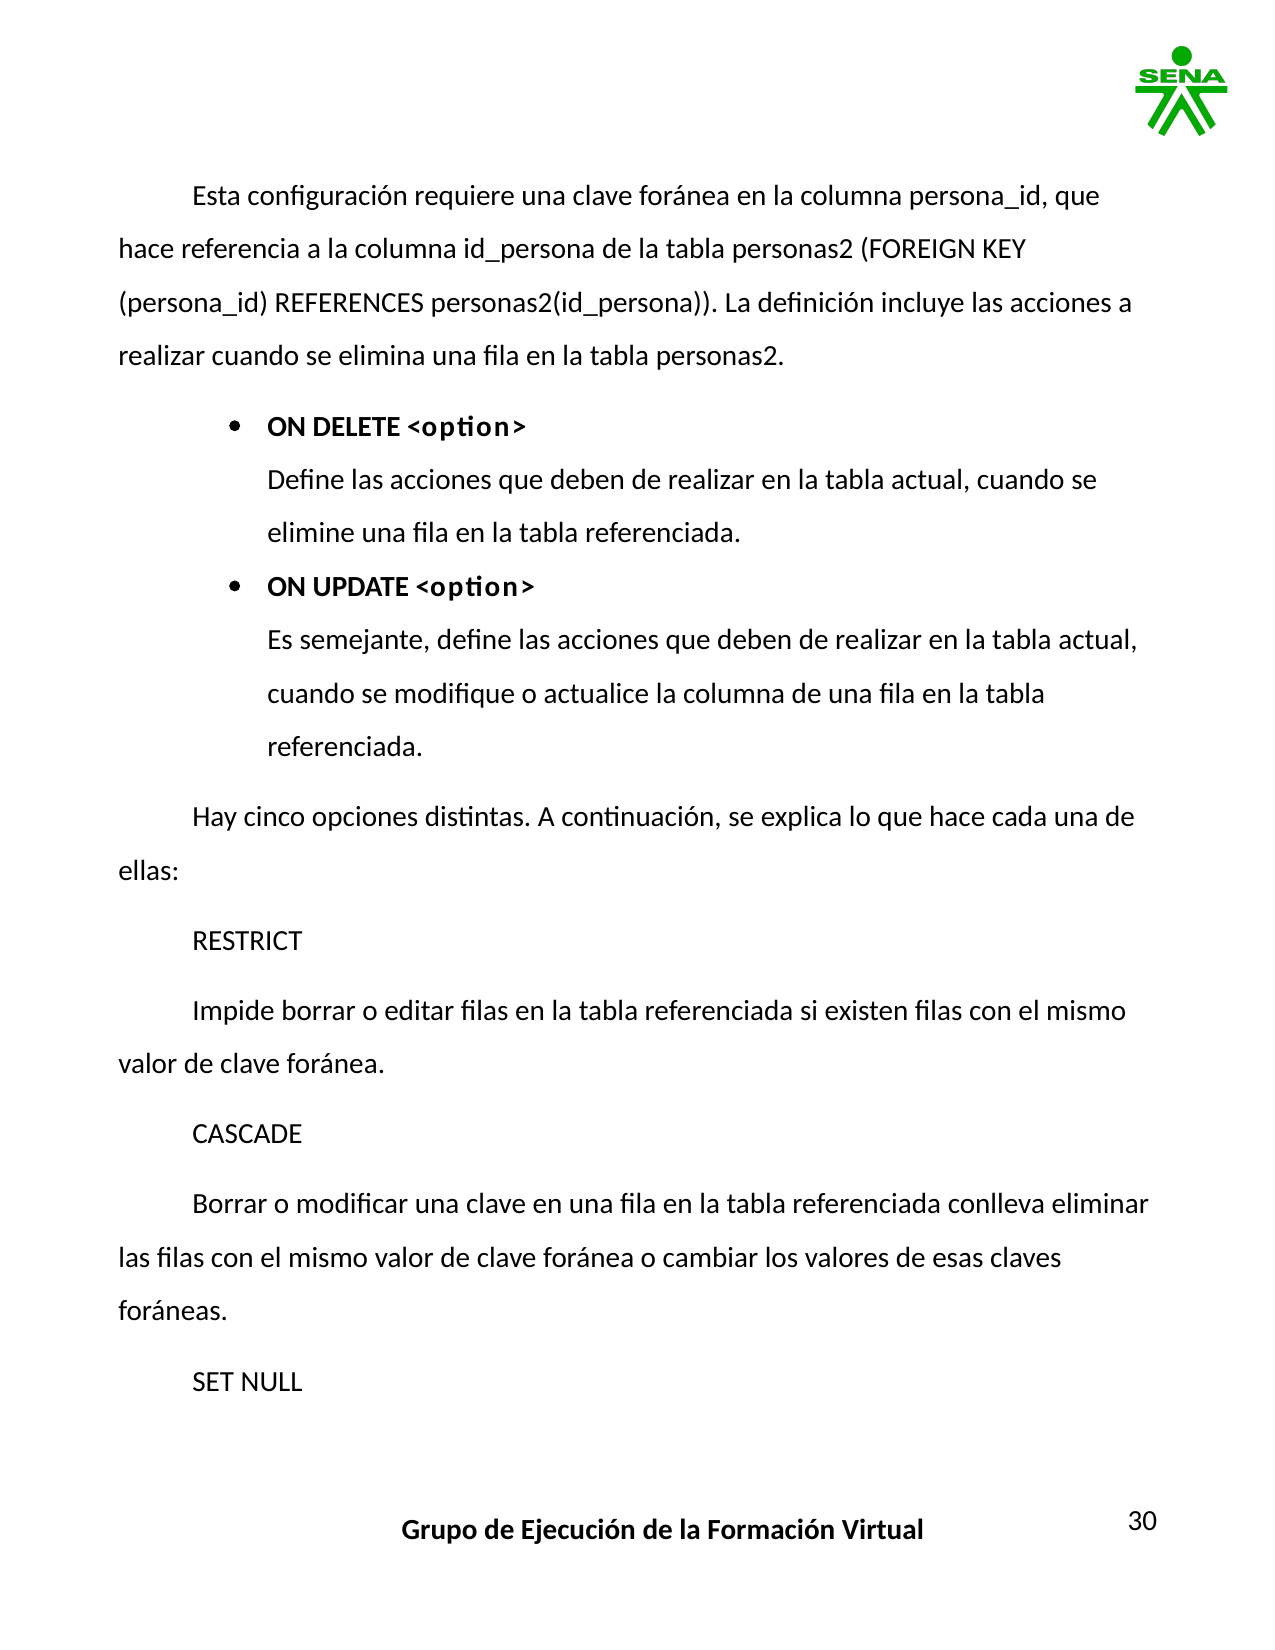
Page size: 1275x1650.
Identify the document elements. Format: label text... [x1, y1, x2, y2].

list Es semejante, define las acciones que deben de realizar en la tabla actual, cuando se modifique o actualice la columna de una fila en la tabla referenciada. [267, 621, 1157, 764]
text Esta configuración requiere una clave foránea en la columna persona_id, que hace referencia a la columna id_persona de la tabla personas2 (FOREIGN KEY (persona_id) REFERENCES personas2(id_persona)). La definición incluye las acciones a realizar cuando se elimina una fila en la tabla personas2. [118, 177, 1157, 373]
picture [1135, 46, 1228, 136]
text Impide borrar o editar filas en la tabla referenciada si existen filas con el mismo valor de clave foránea. [118, 992, 1157, 1081]
text CASCADE [118, 1116, 1157, 1151]
list ON UPDATE <option> [229, 568, 1157, 603]
list Define las acciones que deben de realizar en la tabla actual, cuando se elimine una fila en la tabla referenciada. [267, 461, 1157, 550]
text Hay cinco opciones distintas. A continuación, se explica lo que hace cada una de ellas: [118, 798, 1157, 887]
text RESTRICT [118, 922, 1157, 957]
text Borrar o modificar una clave en una fila en la tabla referenciada conlleva eliminar las filas con el mismo valor de clave foránea o cambiar los valores de esas claves foráneas. [118, 1186, 1157, 1328]
list ON DELETE <option> [229, 408, 1157, 443]
text SET NULL [118, 1363, 1157, 1398]
